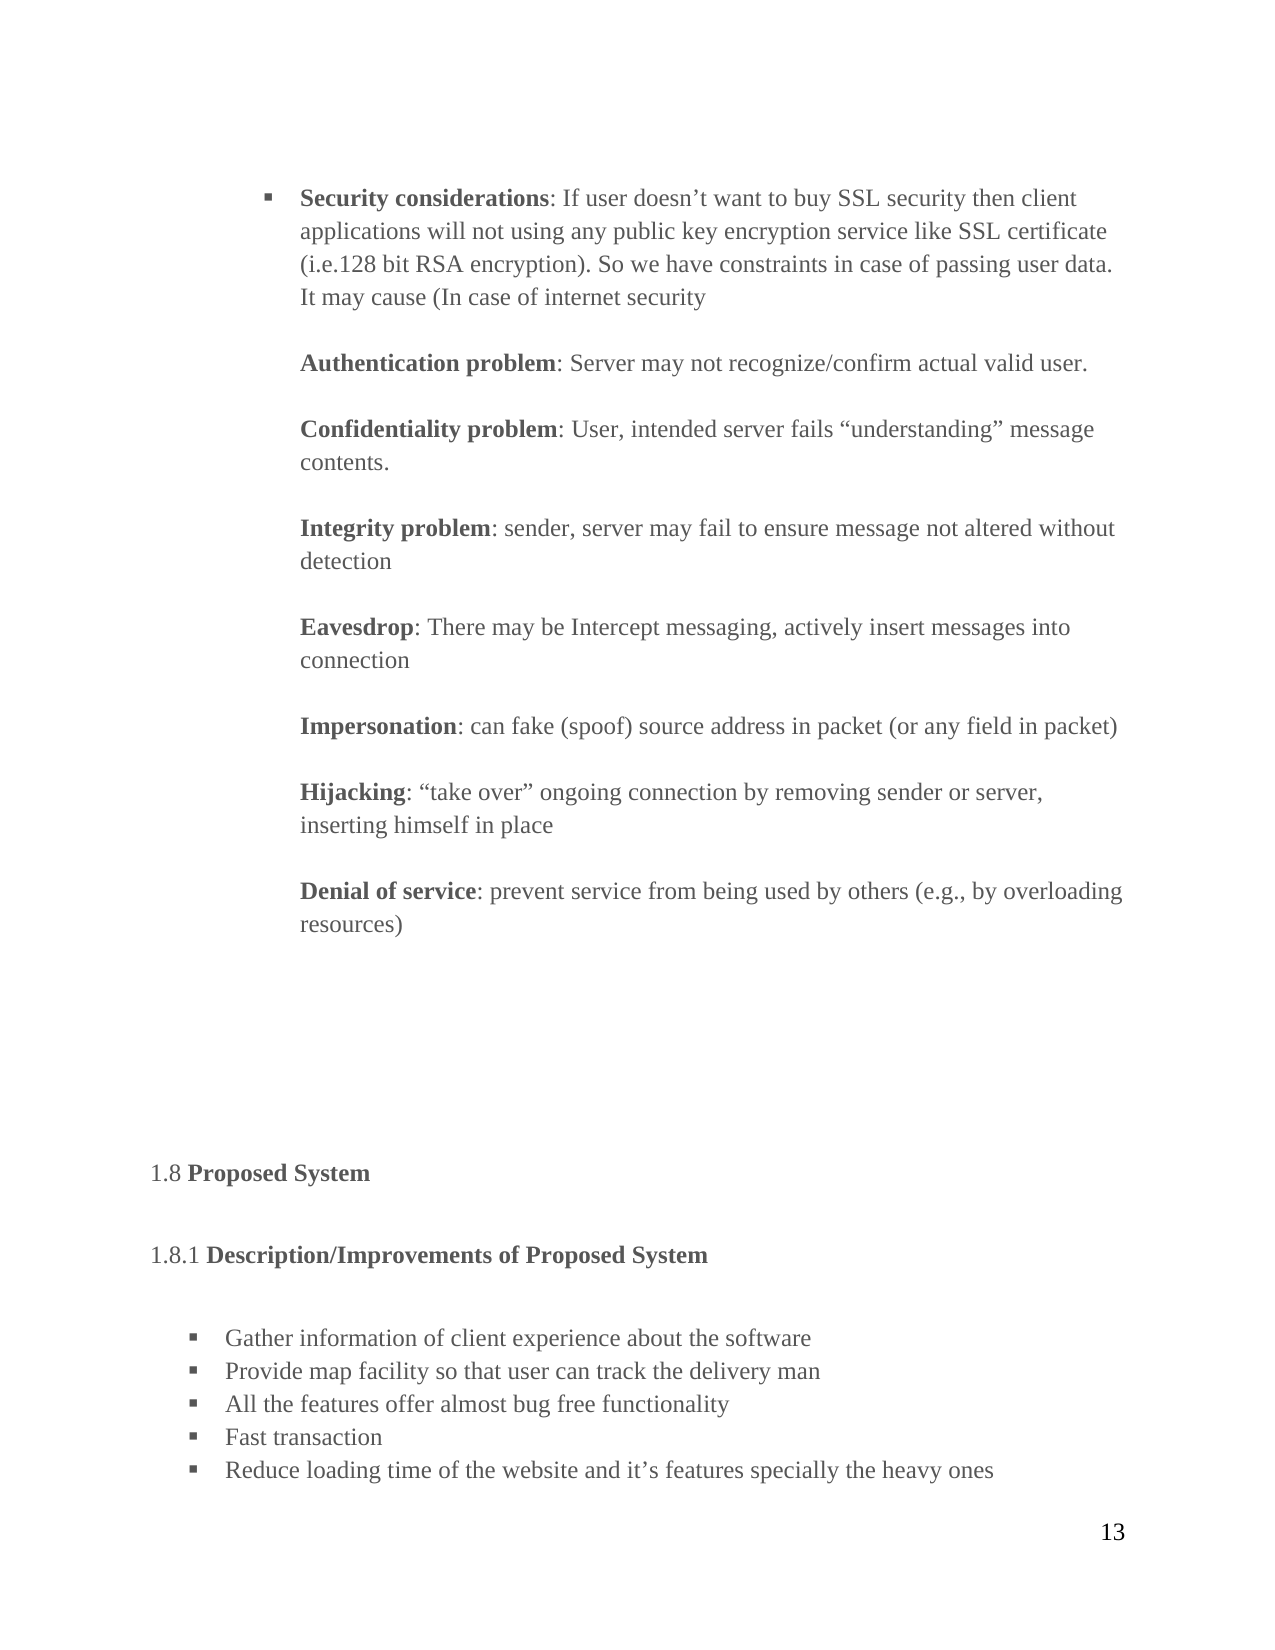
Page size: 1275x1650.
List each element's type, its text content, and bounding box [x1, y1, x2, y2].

list Reduce loading time of the website and it’s features specially the heavy ones [187, 1455, 1125, 1484]
subtitle 1.8.1 Description/Improvements of Proposed System [150, 1240, 1125, 1269]
list Eavesdrop: There may be Intercept messaging, actively insert messages into connection [300, 612, 1125, 674]
list Provide map facility so that user can track the delivery man [187, 1356, 1125, 1385]
list Integrity problem: sender, server may fail to ensure message not altered without detection [300, 513, 1125, 575]
list Authentication problem: Server may not recognize/confirm actual valid user. [300, 348, 1125, 377]
list Impersonation: can fake (spoof) source address in packet (or any field in packet) [300, 711, 1125, 740]
list Fast transaction [187, 1422, 1125, 1451]
subtitle 1.8 Proposed System [150, 1158, 1125, 1186]
list Denial of service: prevent service from being used by others (e.g., by overloading resources) [300, 876, 1125, 938]
list Security considerations: If user doesn’t want to buy SSL security then client applications will not using any public key encryption service like SSL certificate (i.e.128 bit RSA encryption). So we have constraints in case of passing user data. It may cause (In case of internet security [262, 183, 1125, 311]
list Confidentiality problem: User, intended server fails “understanding” message contents. [300, 414, 1125, 476]
list Gather information of client experience about the software [187, 1323, 1125, 1352]
list Hijacking: “take over” ongoing connection by removing sender or server, inserting himself in place [300, 777, 1125, 839]
list All the features offer almost bug free functionality [187, 1389, 1125, 1418]
